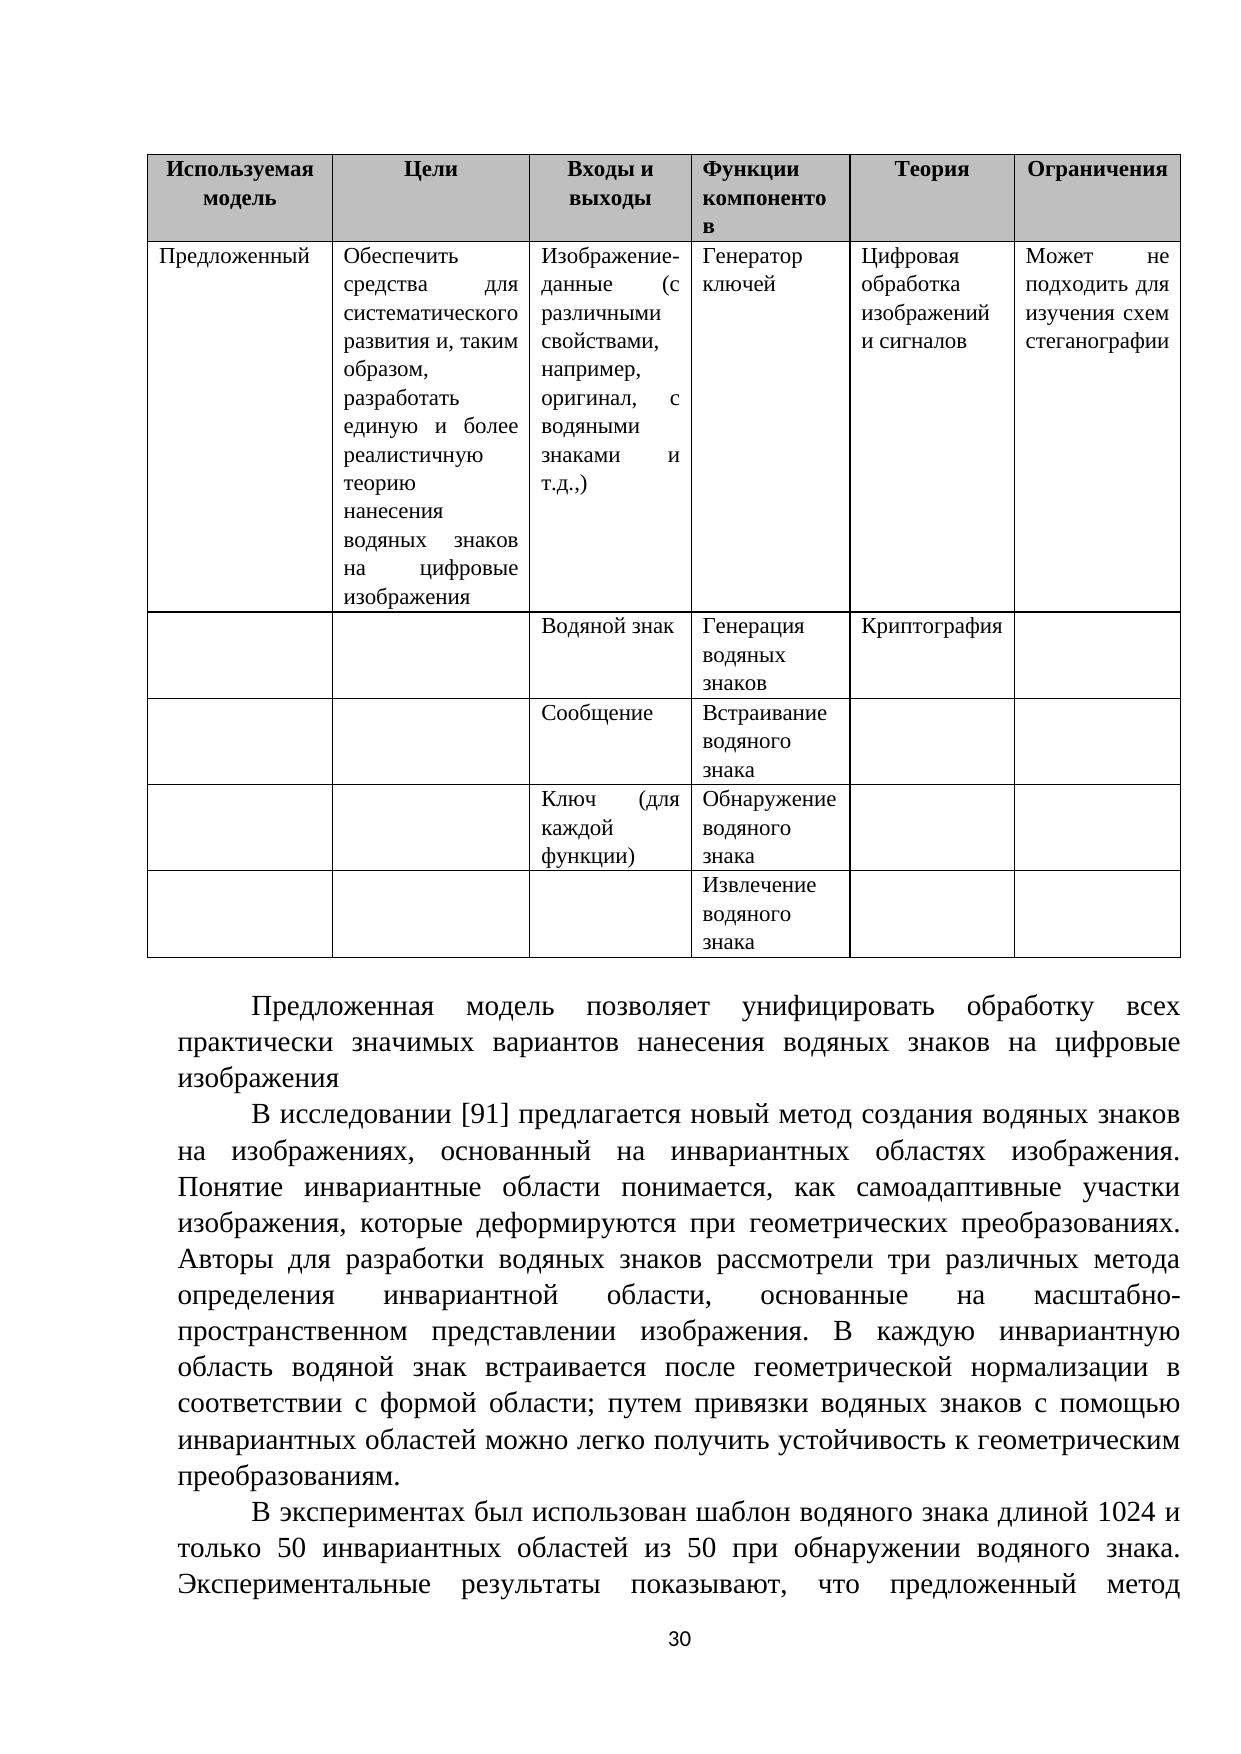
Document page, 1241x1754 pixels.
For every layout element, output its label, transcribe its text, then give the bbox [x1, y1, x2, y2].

table_cell Может не подходить для изучения схем стеганографии [1015, 242, 1180, 611]
table_cell Сообщение [530, 699, 691, 784]
table_cell Встраивание водяного знака [692, 699, 849, 784]
table_cell [148, 785, 332, 870]
table_header Используемая модель [148, 155, 332, 241]
table_cell Водяной знак [530, 613, 691, 698]
table_cell Генератор ключей [692, 242, 849, 611]
table_header Ограничения [1015, 155, 1180, 241]
table_cell [333, 871, 529, 957]
table_cell [148, 699, 332, 784]
text Предложенная модель позволяет унифицировать обработку всех практически значимых вариантов нанесения водяных знаков на цифровые изображения [177, 988, 1181, 1094]
table_cell [148, 871, 332, 957]
table_header Функции компонентов [692, 155, 849, 241]
table_cell [333, 699, 529, 784]
table_cell Криптография [851, 613, 1014, 698]
table_cell [851, 699, 1014, 784]
table_cell Цифровая обработка изображений и сигналов [851, 242, 1014, 611]
table_cell [1015, 785, 1180, 870]
table_cell [148, 613, 332, 698]
table_cell [1015, 871, 1180, 957]
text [177, 1494, 1181, 1600]
table_cell Извлечение водяного знака [692, 871, 849, 957]
table_cell Обеспечить средства для систематического развития и, таким образом, разработать единую и более реалистичную теорию нанесения водяных знаков на цифровые изображения [333, 242, 529, 611]
table_cell Обнаружение водяного знака [692, 785, 849, 870]
table_cell Изображение-данные (с различными свойствами, например, оригинал, с водяными знаками и т.д.,) [530, 242, 691, 611]
table_cell Генерация водяных знаков [692, 613, 849, 698]
table_cell [851, 871, 1014, 957]
table_header Входы и выходы [530, 155, 691, 241]
table_cell [1015, 699, 1180, 784]
table_header Теория [851, 155, 1014, 241]
table_cell [530, 871, 691, 957]
table_cell [333, 613, 529, 698]
table_cell [333, 785, 529, 870]
table_cell [851, 785, 1014, 870]
table_cell Ключ (для каждой функции) [530, 785, 691, 870]
table_header Цели [333, 155, 529, 241]
table_cell Предложенный [148, 242, 332, 611]
text В исследовании [91] предлагается новый метод создания водяных знаков на изображениях, основанный на инвариантных областях изображения. Понятие инвариантные области понимается, как самоадаптивные участки изображения, которые деформируются при геометрических преобразованиях. Авторы для разработки водяных знаков рассмотрели три различных метода определения инвариантной области, основанные на масштабно-пространственном представлении изображения. В каждую инвариантную область водяной знак встраивается после геометрической нормализации в соответствии с формой области; путем привязки водяных знаков с помощью инвариантных областей можно легко получить устойчивость к геометрическим преобразованиям. [177, 1096, 1181, 1491]
table_cell [1015, 613, 1180, 698]
